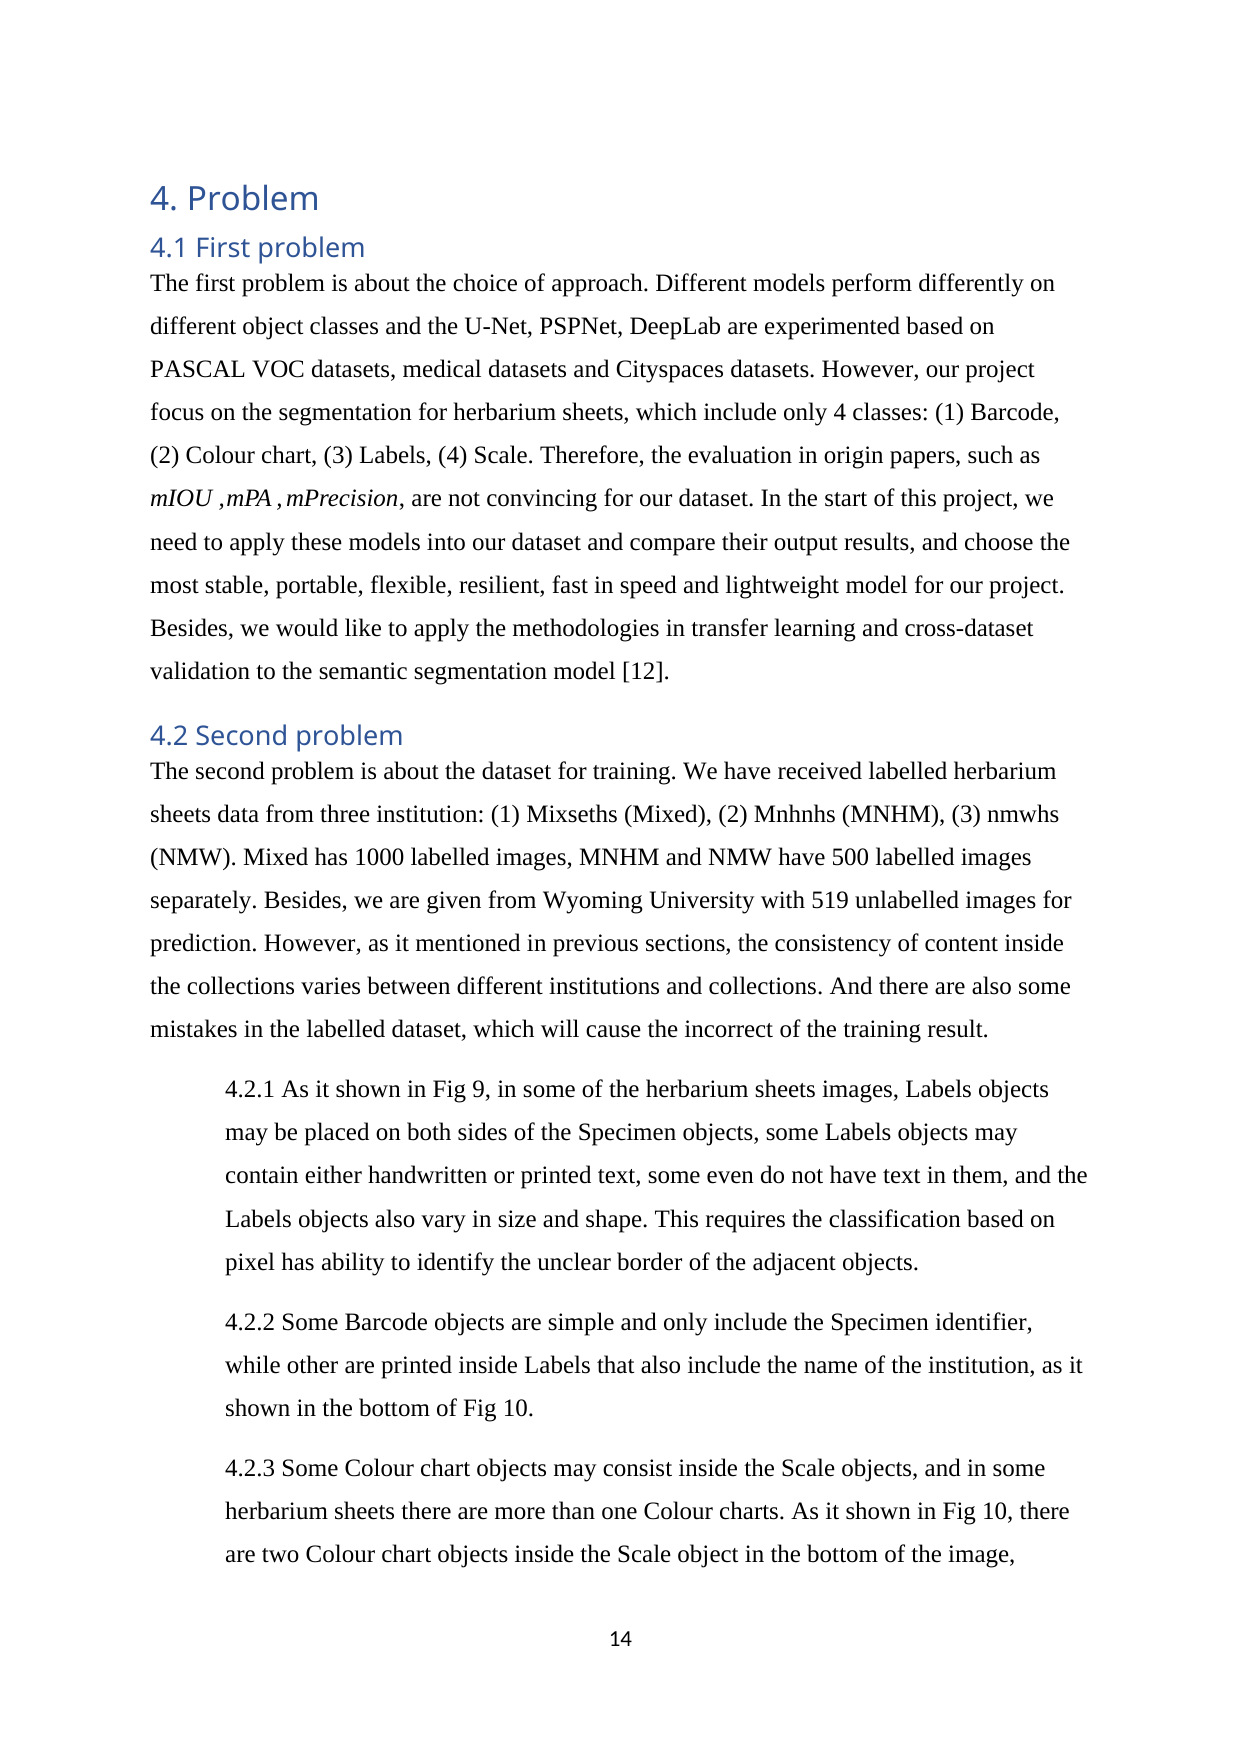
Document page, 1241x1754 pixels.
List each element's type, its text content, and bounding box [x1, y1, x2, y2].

subtitle 4.1 First problem [150, 228, 1090, 265]
subtitle 4. Problem [150, 175, 1090, 220]
subtitle 4.2 Second problem [150, 716, 1090, 753]
text The first problem is about the choice of approach. Different models perform differently on different object classes and the U-Net, PSPNet, DeepLab are experimented based on PASCAL VOC datasets, medical datasets and Cityspaces datasets. However, our project focus on the segmentation for herbarium sheets, which include only 4 classes: (1) Barcode, (2) Colour chart, (3) Labels, (4) Scale. Therefore, the evaluation in origin papers, such as , are not convincing for our dataset. In the start of this project, we need to apply these models into our dataset and compare their output results, and choose the most stable, portable, flexible, resilient, fast in speed and lightweight model for our project. Besides, we would like to apply the methodologies in transfer learning and cross-dataset validation to the semantic segmentation model [12]. [150, 268, 1090, 685]
text 4.2.1 As it shown in Fig 9, in some of the herbarium sheets images, Labels objects may be placed on both sides of the Specimen objects, some Labels objects may contain either handwritten or printed text, some even do not have text in them, and the Labels objects also vary in size and shape. This requires the classification based on pixel has ability to identify the unclear border of the adjacent objects. [225, 1074, 1090, 1276]
text The second problem is about the dataset for training. We have received labelled herbarium sheets data from three institution: (1) Mixseths (Mixed), (2) Mnhnhs (MNHM), (3) nmwhs (NMW). Mixed has 1000 labelled images, MNHM and NMW have 500 labelled images separately. Besides, we are given from Wyoming University with 519 unlabelled images for prediction. However, as it mentioned in previous sections, the consistency of content inside the collections varies between different institutions and collections. And there are also some mistakes in the labelled dataset, which will cause the incorrect of the training result. [150, 756, 1090, 1043]
text 4.2.2 Some Barcode objects are simple and only include the Specimen identifier, while other are printed inside Labels that also include the name of the institution, as it shown in the bottom of Fig 10. [225, 1307, 1090, 1422]
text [225, 1453, 1090, 1568]
